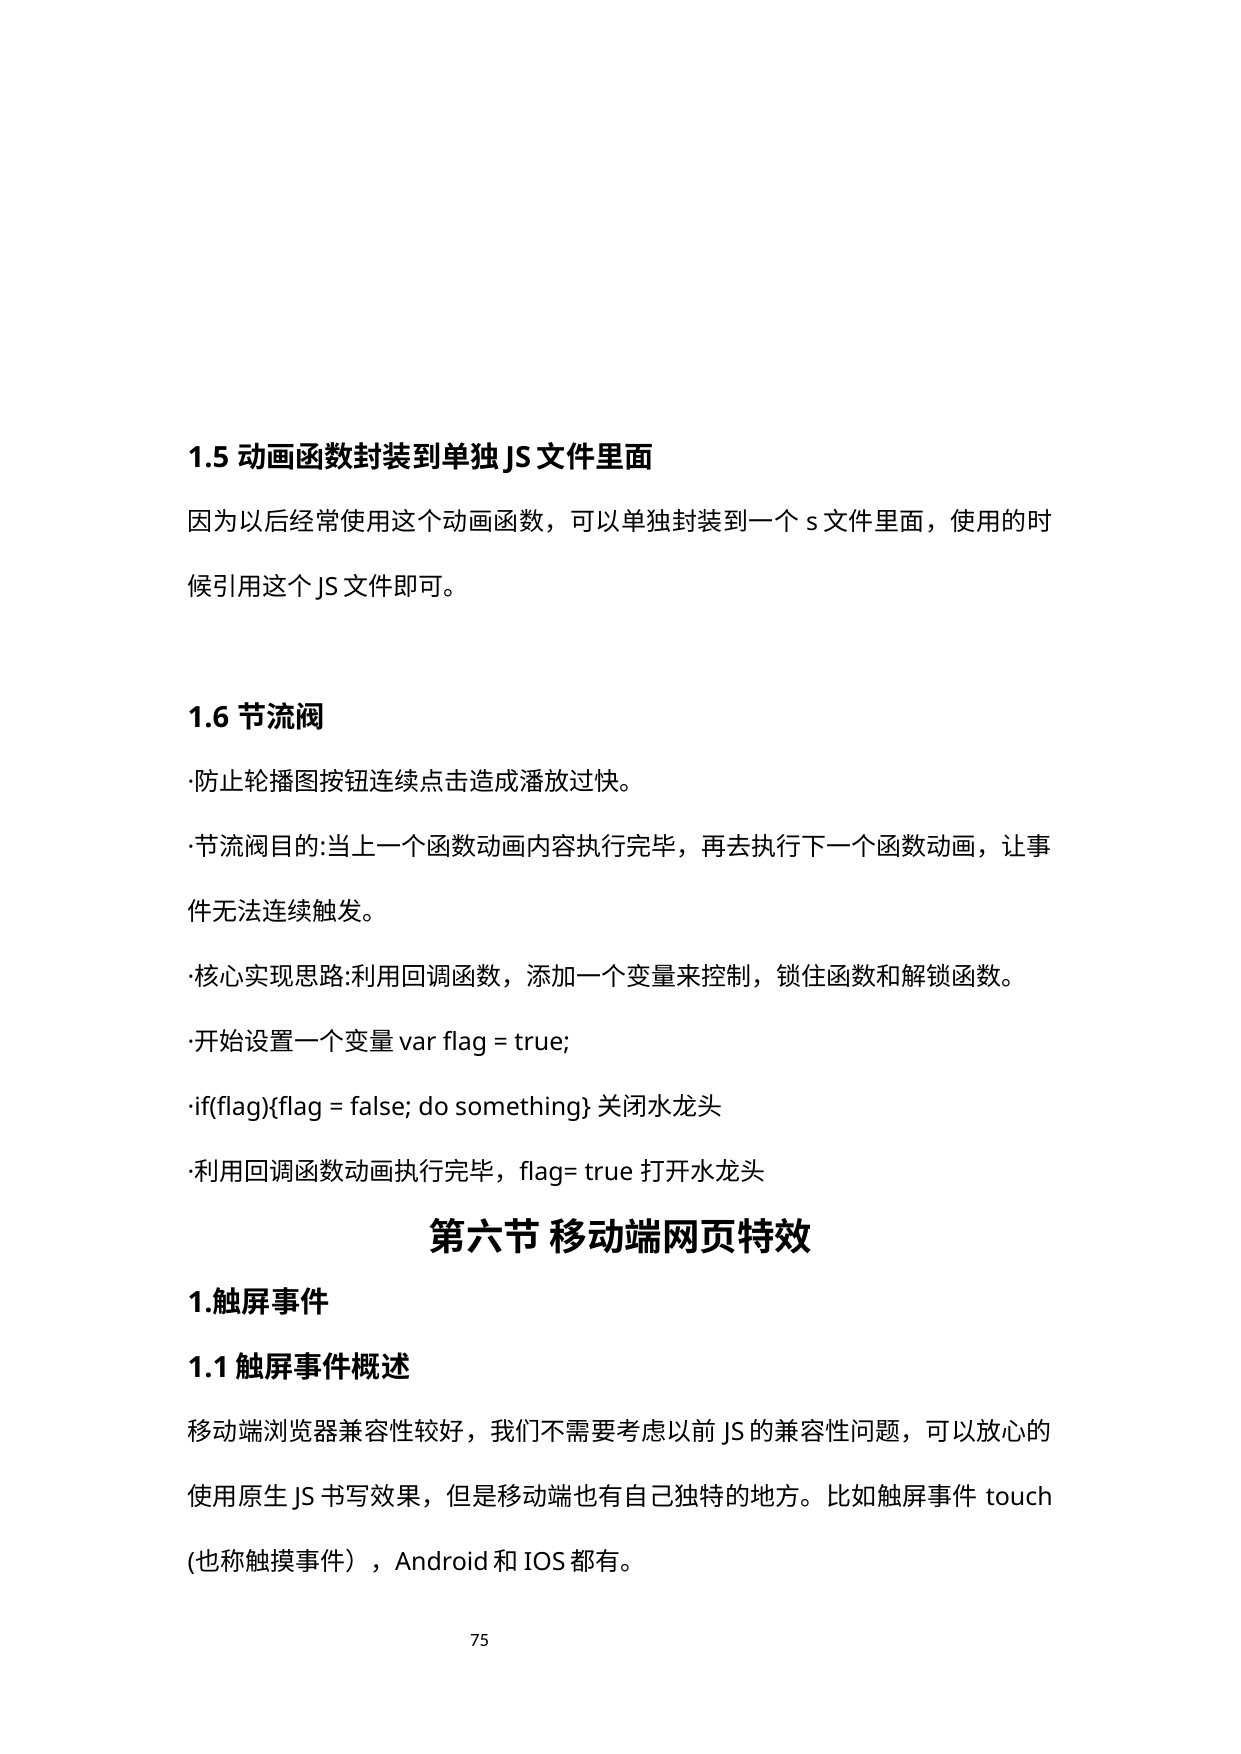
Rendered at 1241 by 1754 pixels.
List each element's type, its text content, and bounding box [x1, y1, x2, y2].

list ·节流阀目的:当上一个函数动画内容执行完毕，再去执行下一个函数动画，让事件无法连续触发。 [187, 812, 1053, 942]
list 第六节 移动端网页特效 [187, 1202, 1053, 1267]
list ·if(flag){flag = false; do something} 关闭水龙头 [187, 1072, 1053, 1137]
list 1.触屏事件 [187, 1267, 1053, 1332]
list ·核心实现思路:利用回调函数，添加一个变量来控制，锁住函数和解锁函数。 [187, 942, 1053, 1007]
list 1.5 动画函数封装到单独JS文件里面 [187, 422, 1053, 487]
list ·开始设置一个变量var flag = true; [187, 1007, 1053, 1072]
list ·防止轮播图按钮连续点击造成潘放过快。 [187, 747, 1053, 812]
list 1.6 节流阀 [187, 682, 1053, 747]
list 因为以后经常使用这个动画函数，可以单独封装到一个s文件里面，使用的时候引用这个JS文件即可。 [187, 487, 1053, 617]
list ·利用回调函数动画执行完毕，flag= true 打开水龙头 [187, 1137, 1053, 1202]
list 1.1触屏事件概述 [187, 1332, 1053, 1397]
list 移动端浏览器兼容性较好，我们不需要考虑以前JS的兼容性问题，可以放心的使用原生JS书写效果，但是移动端也有自己独特的地方。比如触屏事件touch (也称触摸事件），Android和IOS都有。 [187, 1397, 1053, 1592]
